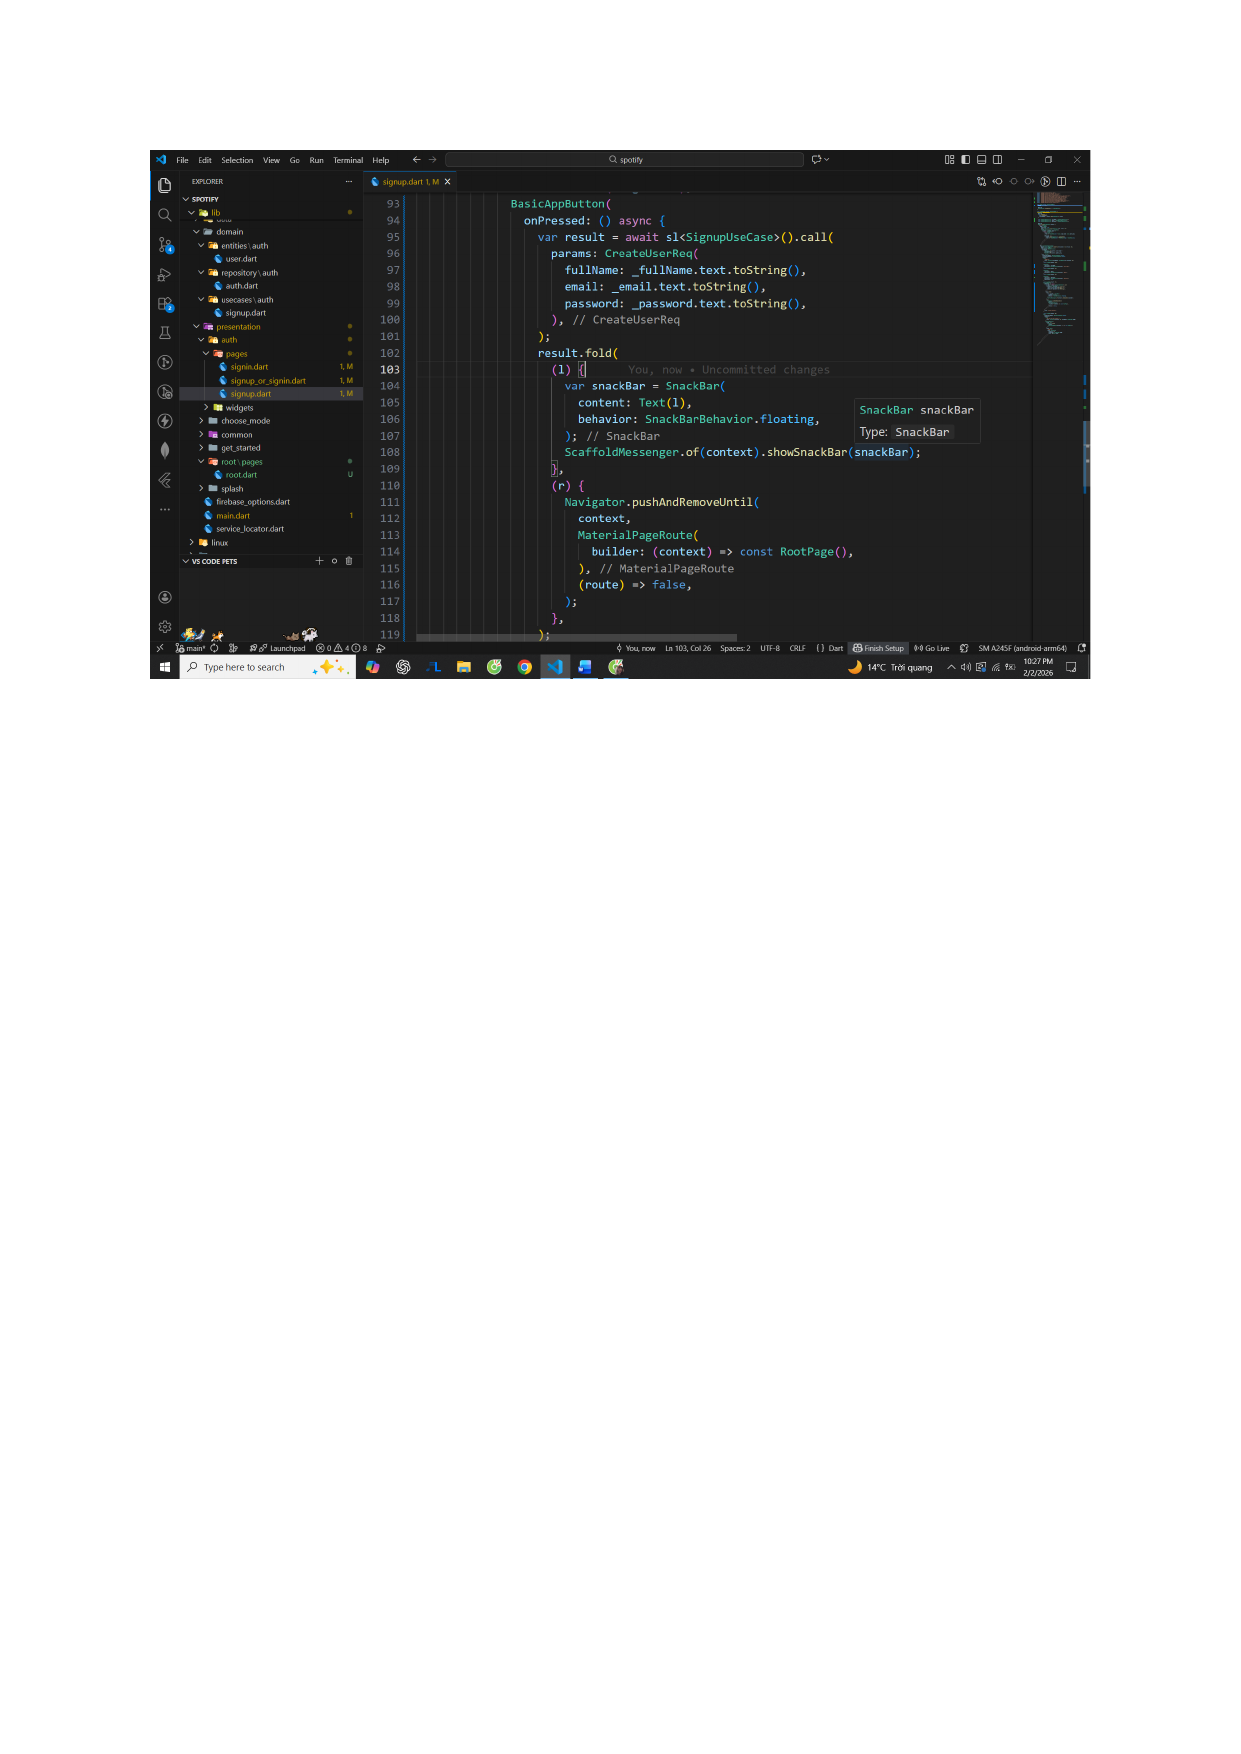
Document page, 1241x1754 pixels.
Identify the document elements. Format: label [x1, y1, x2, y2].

picture [150, 150, 1091, 679]
